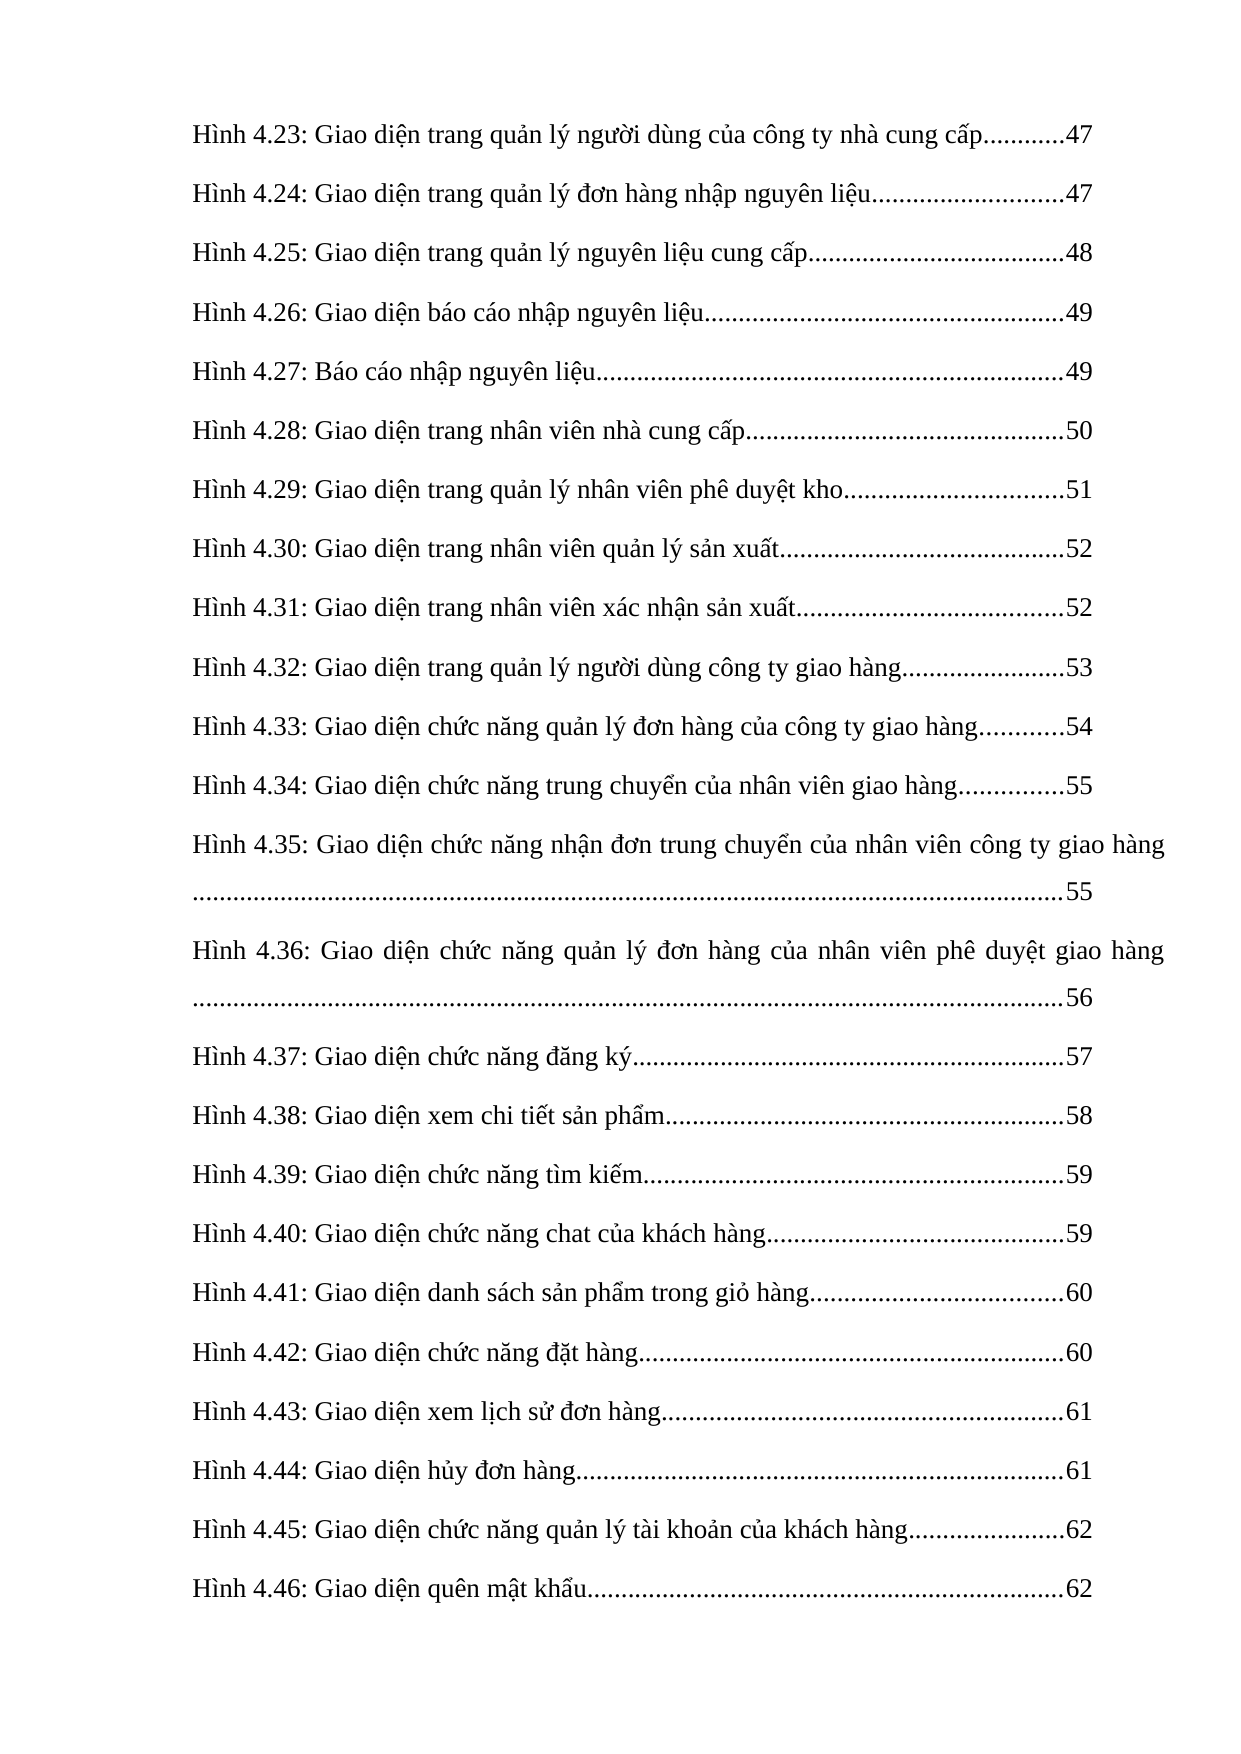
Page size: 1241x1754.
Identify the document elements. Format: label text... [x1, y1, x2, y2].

text Hình 4.32: Giao diện trang quản lý người dùng công ty giao hàng 53 [192, 651, 1166, 682]
text Hình 4.42: Giao diện chức năng đặt hàng 60 [192, 1336, 1166, 1367]
text Hình 4.37: Giao diện chức năng đăng ký 57 [192, 1040, 1166, 1071]
text Hình 4.26: Giao diện báo cáo nhập nguyên liệu 49 [192, 296, 1166, 327]
text Hình 4.34: Giao diện chức năng trung chuyển của nhân viên giao hàng 55 [192, 769, 1166, 800]
text Hình 4.36: Giao diện chức năng quản lý đơn hàng của nhân viên phê duyệt giao hàng 56 [192, 934, 1166, 1012]
text Hình 4.23: Giao diện trang quản lý người dùng của công ty nhà cung cấp 47 [192, 118, 1166, 149]
text Hình 4.31: Giao diện trang nhân viên xác nhận sản xuất 52 [192, 591, 1166, 623]
text Hình 4.45: Giao diện chức năng quản lý tài khoản của khách hàng 62 [192, 1513, 1166, 1544]
text Hình 4.40: Giao diện chức năng chat của khách hàng 59 [192, 1217, 1166, 1248]
text Hình 4.46: Giao diện quên mật khẩu 62 [192, 1572, 1166, 1603]
text Hình 4.33: Giao diện chức năng quản lý đơn hàng của công ty giao hàng 54 [192, 710, 1166, 741]
text Hình 4.28: Giao diện trang nhân viên nhà cung cấp 50 [192, 414, 1166, 445]
text Hình 4.27: Báo cáo nhập nguyên liệu 49 [192, 355, 1166, 386]
text Hình 4.25: Giao diện trang quản lý nguyên liệu cung cấp 48 [192, 236, 1166, 268]
text Hình 4.39: Giao diện chức năng tìm kiếm 59 [192, 1158, 1166, 1189]
text Hình 4.41: Giao diện danh sách sản phẩm trong giỏ hàng 60 [192, 1276, 1166, 1308]
text Hình 4.29: Giao diện trang quản lý nhân viên phê duyệt kho 51 [192, 473, 1166, 504]
text Hình 4.43: Giao diện xem lịch sử đơn hàng 61 [192, 1395, 1166, 1426]
text Hình 4.44: Giao diện hủy đơn hàng 61 [192, 1454, 1166, 1485]
text Hình 4.35: Giao diện chức năng nhận đơn trung chuyển của nhân viên công ty giao hàng 55 [192, 828, 1166, 906]
text Hình 4.30: Giao diện trang nhân viên quản lý sản xuất 52 [192, 532, 1166, 563]
text Hình 4.24: Giao diện trang quản lý đơn hàng nhập nguyên liệu 47 [192, 177, 1166, 208]
text Hình 4.38: Giao diện xem chi tiết sản phẩm 58 [192, 1099, 1166, 1130]
